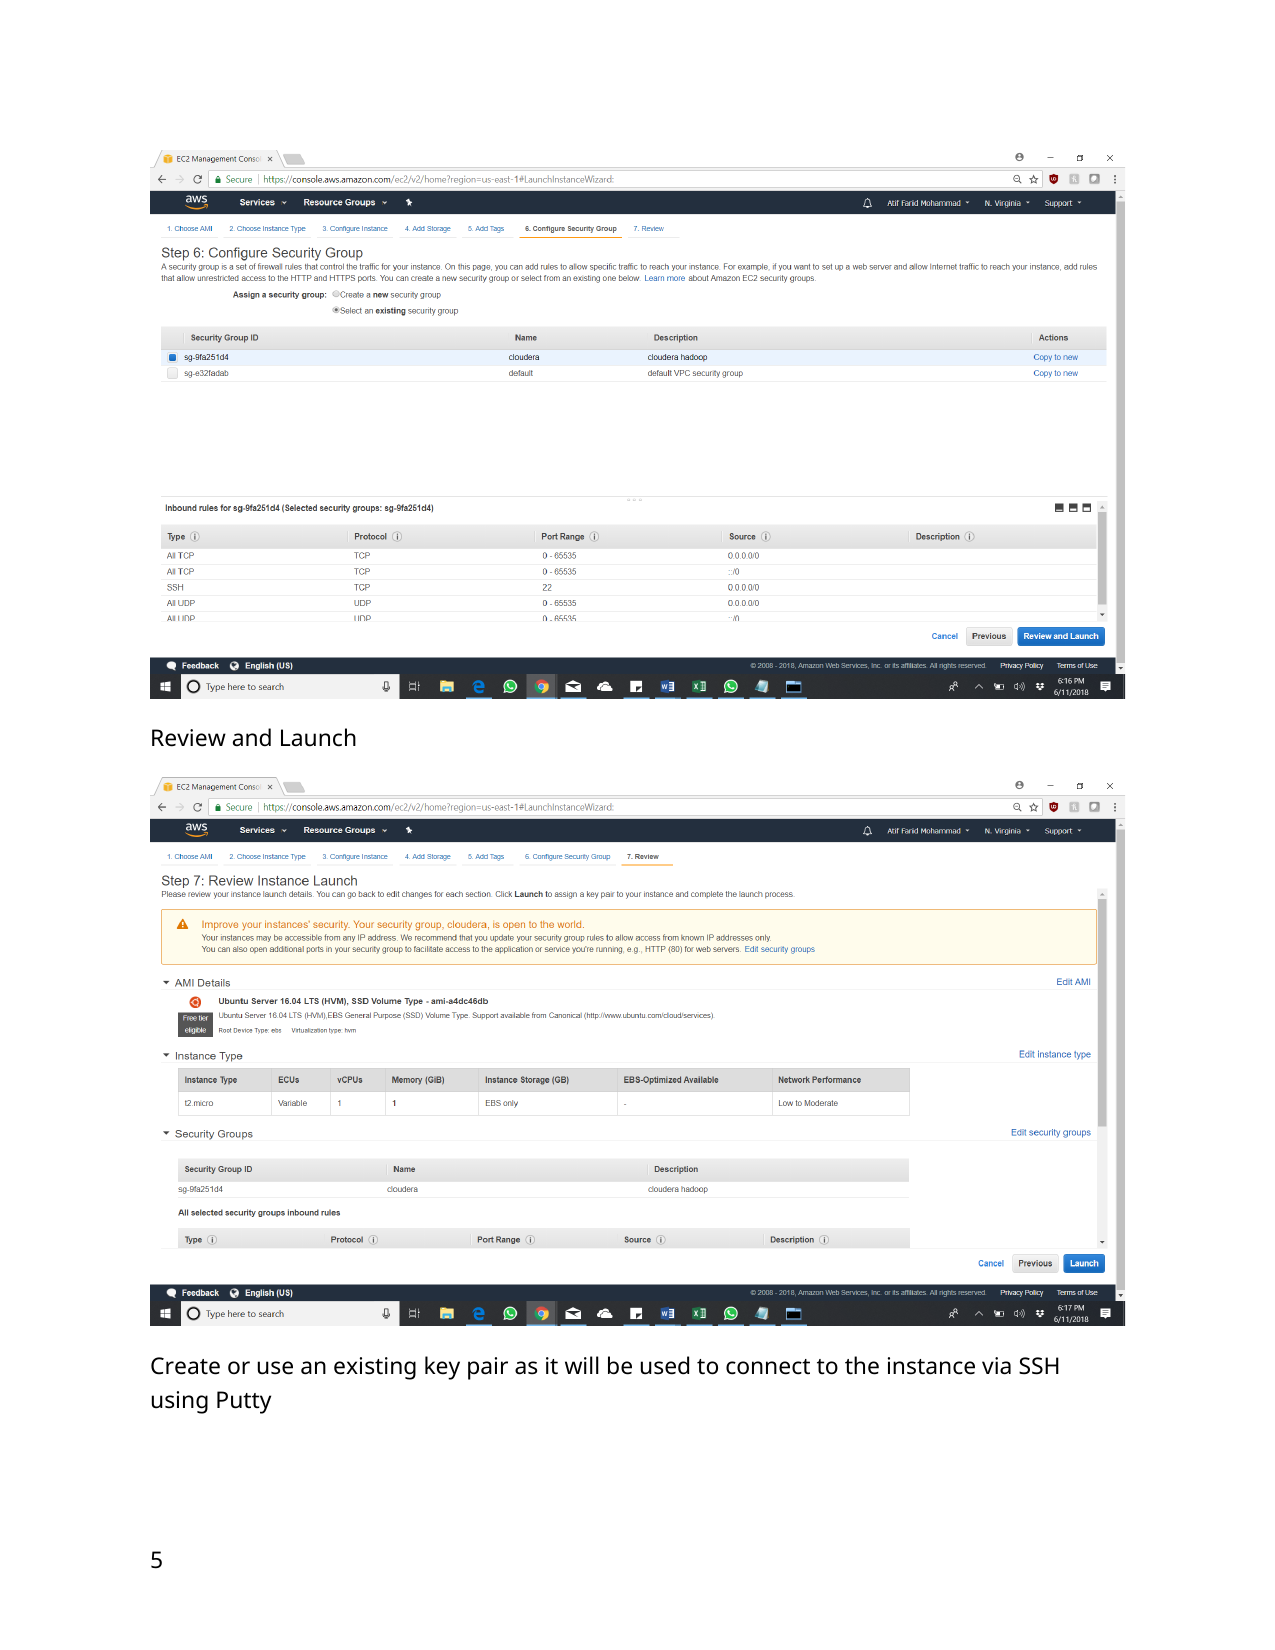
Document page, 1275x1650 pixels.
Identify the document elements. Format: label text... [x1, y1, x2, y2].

text Review and Launch [150, 722, 1125, 754]
picture [150, 777, 1125, 1326]
text Create or use an existing key pair as it will be used to connect to the instance via SSH using Putty [150, 1350, 1125, 1416]
picture [150, 150, 1125, 699]
